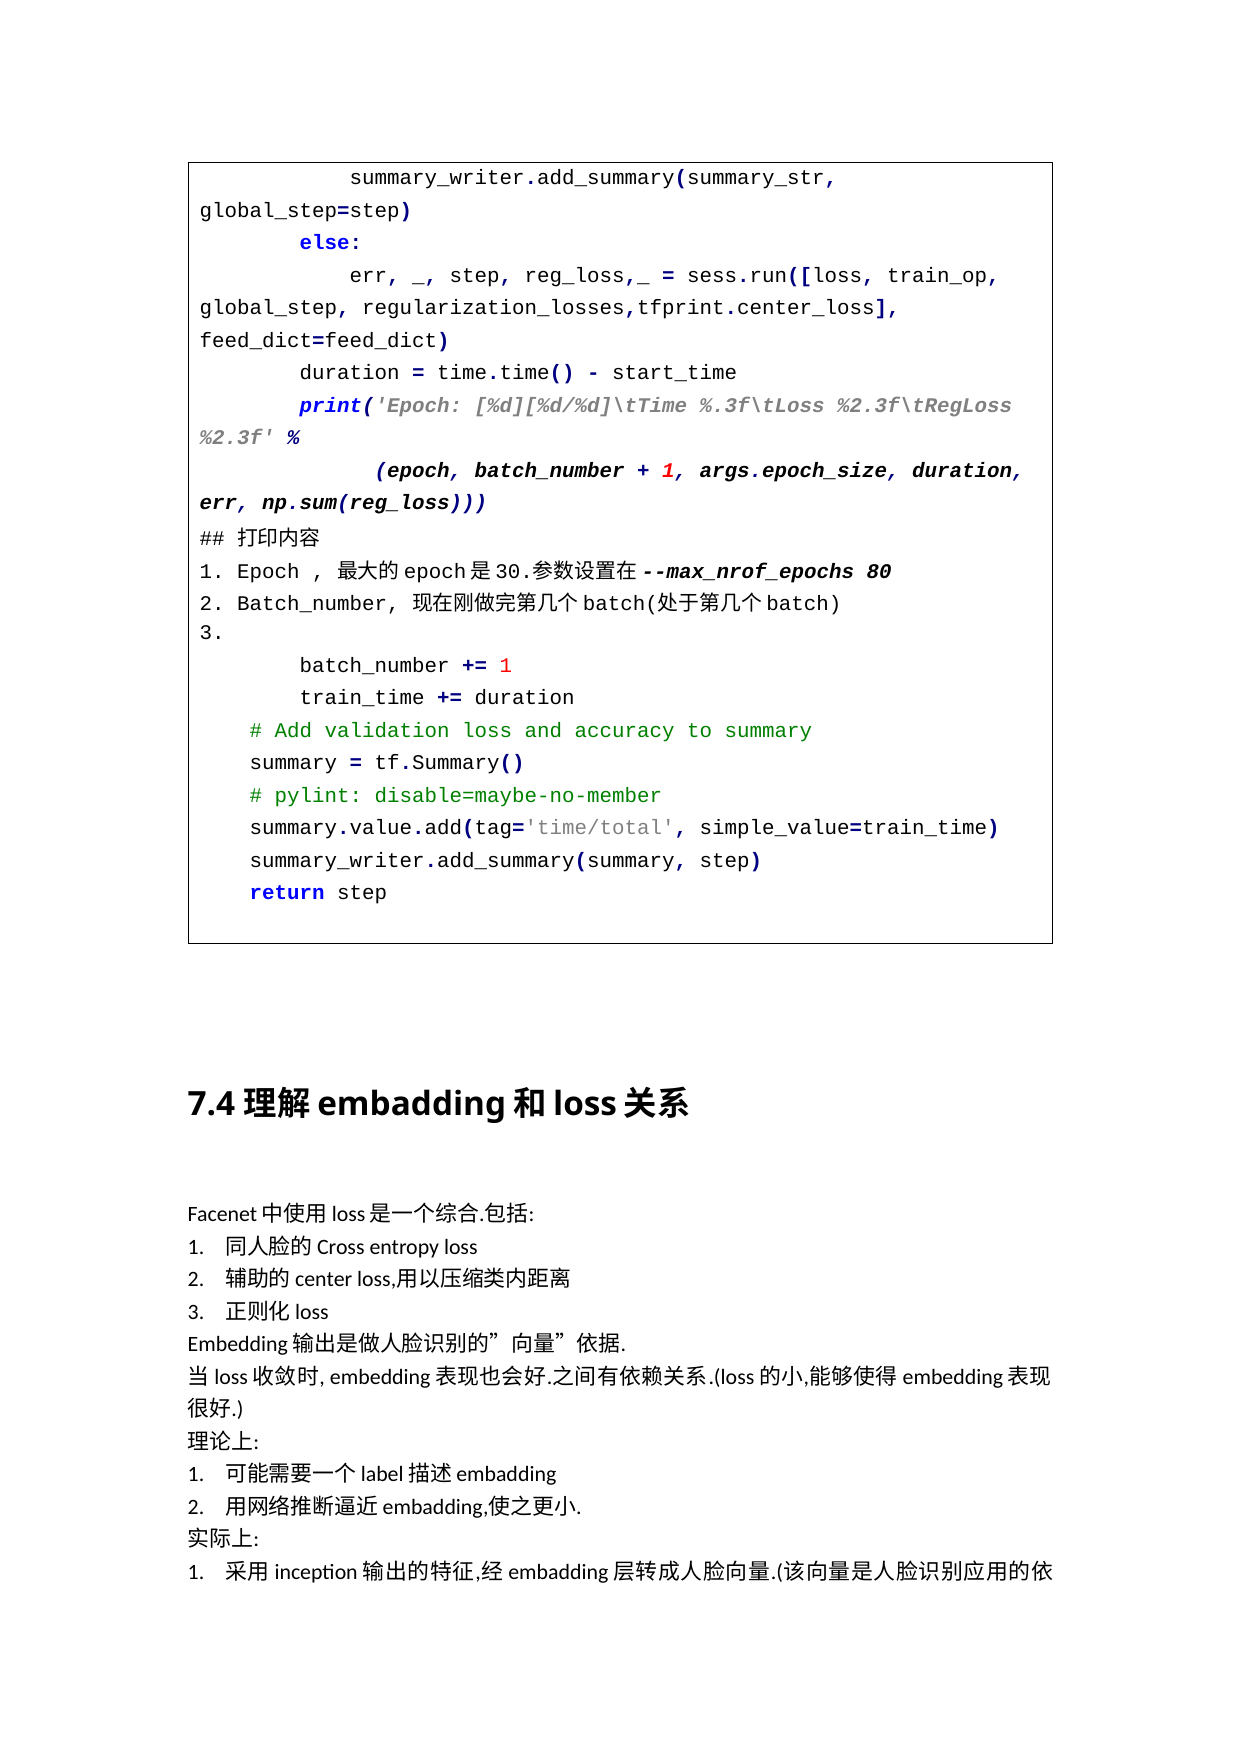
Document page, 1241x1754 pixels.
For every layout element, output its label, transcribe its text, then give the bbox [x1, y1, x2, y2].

text Embedding输出是做人脸识别的”向量”依据. [187, 1326, 1053, 1358]
text Facenet中使用loss是一个综合.包括: [187, 1196, 1053, 1228]
list 可能需要一个label描述embadding [187, 1456, 1053, 1488]
list 正则化loss [187, 1293, 1053, 1326]
text 当loss收敛时, embedding表现也会好.之间有依赖关系.(loss的小,能够使得embedding表现很好.) [187, 1358, 1053, 1423]
text 实际上: [187, 1521, 1053, 1553]
list 辅助的center loss,用以压缩类内距离 [187, 1261, 1053, 1293]
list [187, 1553, 1053, 1586]
subtitle 7.4 理解embadding和loss关系 [187, 1069, 1053, 1134]
list 用网络推断逼近embadding,使之更小. [187, 1488, 1053, 1521]
list 同人脸的Cross entropy loss [187, 1228, 1053, 1261]
text 理论上: [187, 1423, 1053, 1456]
